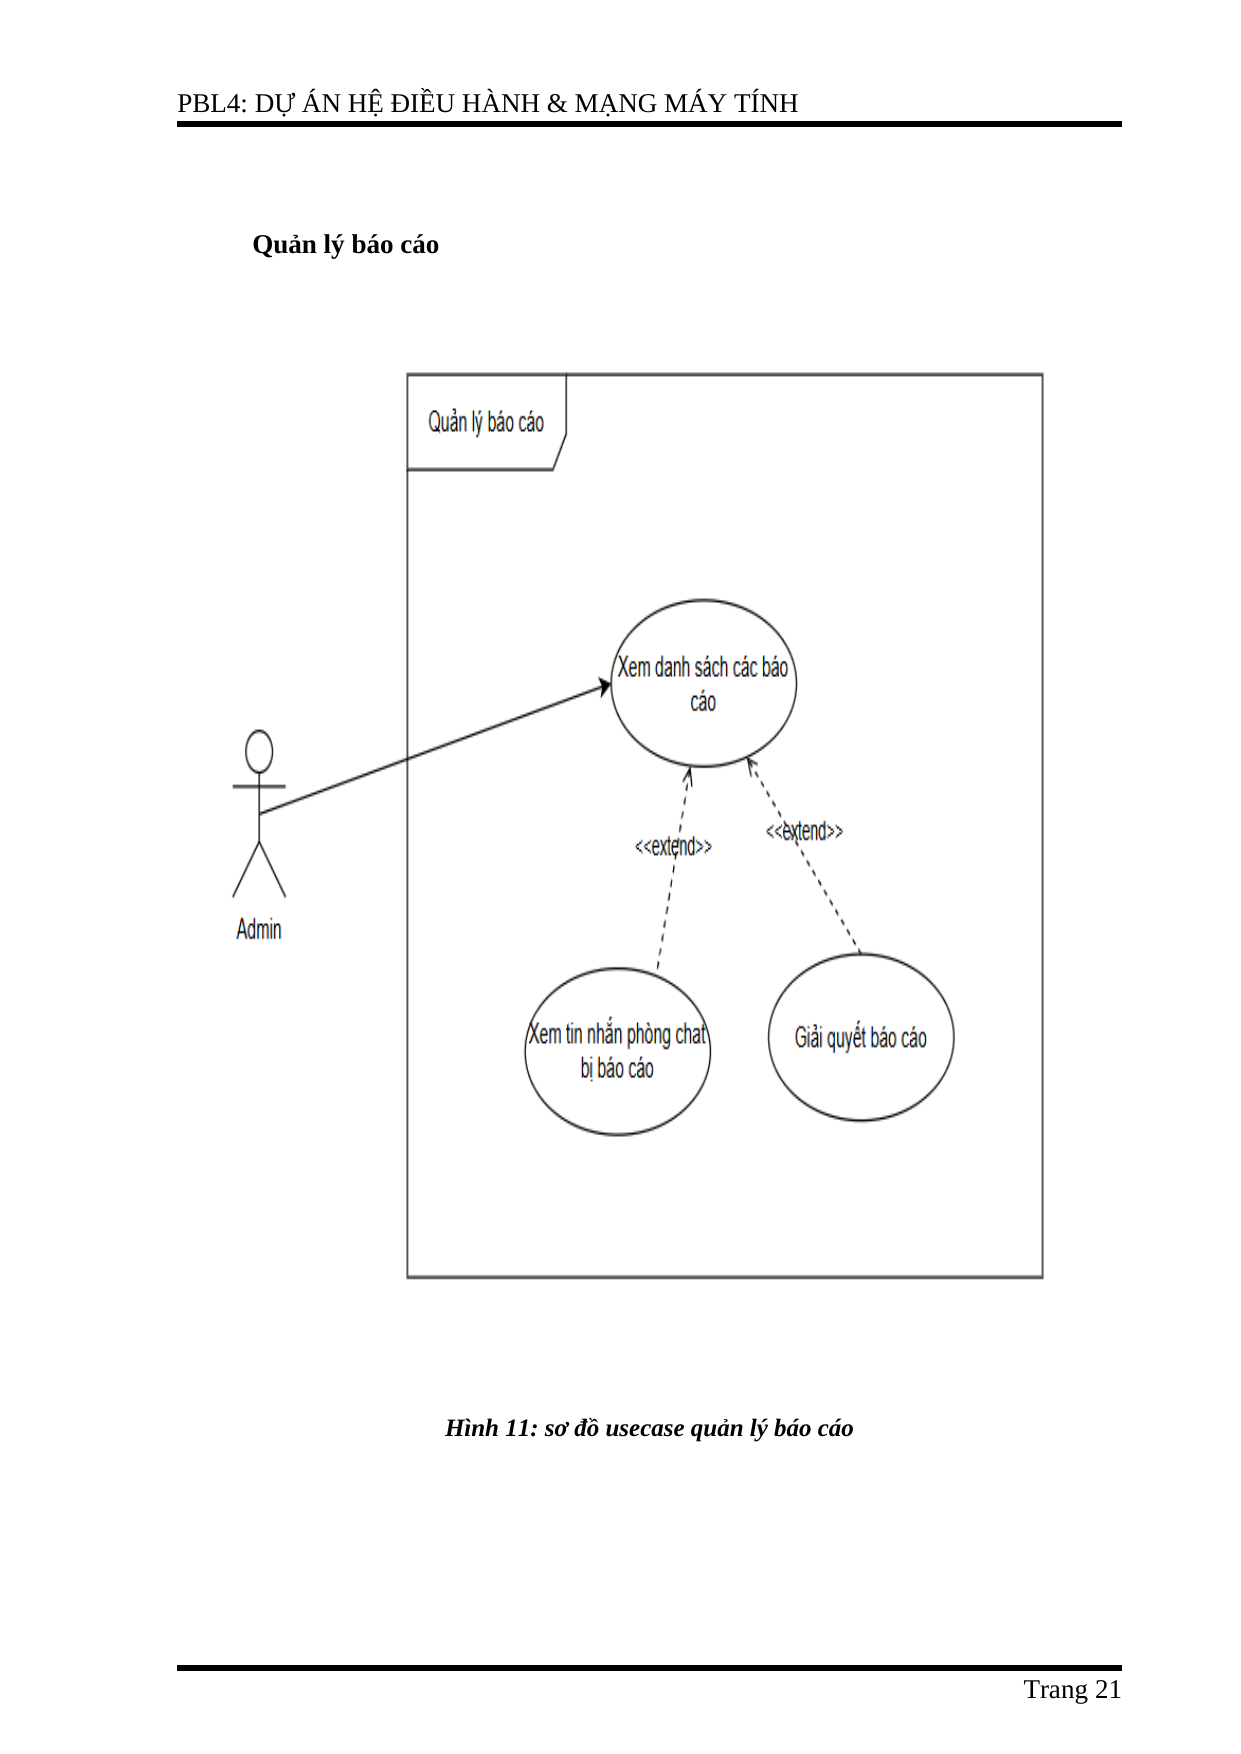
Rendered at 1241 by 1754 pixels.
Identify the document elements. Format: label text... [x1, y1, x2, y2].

picture [167, 276, 1105, 1384]
text Quản lý báo cáo [252, 228, 1122, 259]
text Hình 11: sơ đồ usecase quản lý báo cáo [177, 1413, 1122, 1442]
